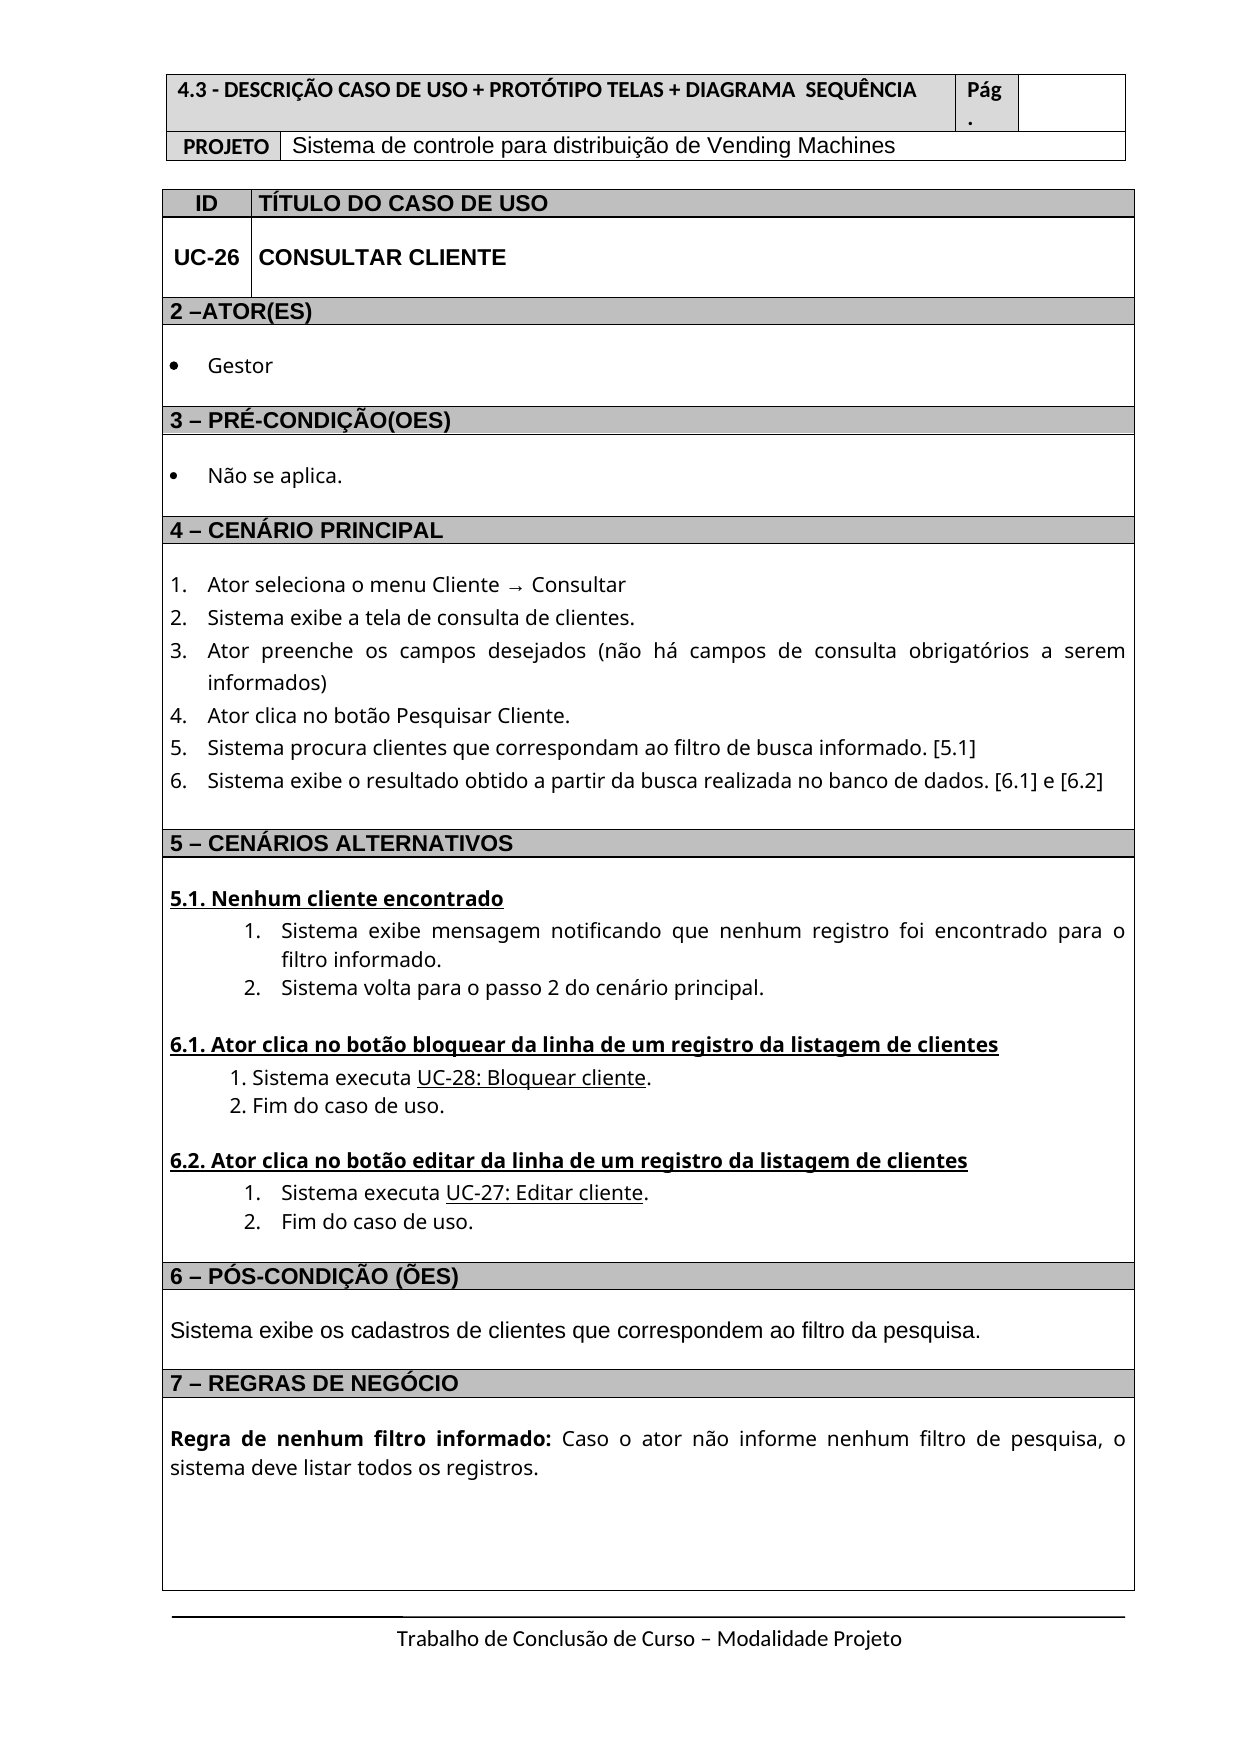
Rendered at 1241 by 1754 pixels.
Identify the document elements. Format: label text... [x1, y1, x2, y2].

table_header TÍTULO DO CASO DE USO [252, 190, 1134, 216]
table_cell Não se aplica. [163, 435, 1134, 516]
table_cell 6 – PÓS-CONDIÇÃO (ÕES) [163, 1263, 1134, 1289]
table_cell Gestor [163, 325, 1134, 406]
table_cell 2 –ATOR(ES) [163, 298, 1134, 324]
table_cell Ator seleciona o menu Cliente → Consultar Sistema exibe a tela de consulta de clientes. Ator preenche os campos desejados (não há campos de consulta obrigatórios a serem informados) Ator clica no botão Pesquisar Cliente. Sistema procura clientes que correspondam ao filtro de busca informado. [5.1] Sistema exibe o resultado obtido a partir da busca realizada no banco de dados. [6.1] e [6.2] [163, 544, 1134, 829]
table_cell 7 – REGRAS DE NEGÓCIO [163, 1370, 1134, 1397]
table_cell UC-26 [163, 218, 251, 297]
table_cell Sistema exibe os cadastros de clientes que correspondem ao filtro da pesquisa. [163, 1290, 1134, 1369]
table_header ID [163, 190, 251, 216]
table_cell 5 – CENÁRIOS ALTERNATIVOS [163, 830, 1134, 856]
table_cell 3 – PRÉ-CONDIÇÃO(OES) [163, 407, 1134, 433]
table_cell 4 – CENÁRIO PRINCIPAL [163, 517, 1134, 543]
table_cell 5.1. Nenhum cliente encontrado Sistema exibe mensagem notificando que nenhum registro foi encontrado para o filtro informado. Sistema volta para o passo 2 do cenário principal. 6.1. Ator clica no botão bloquear da linha de um registro da listagem de clientes 1. Sistema executa UC-28: Bloquear cliente. 2. Fim do caso de uso. 6.2. Ator clica no botão editar da linha de um registro da listagem de clientes Sistema executa UC-27: Editar cliente. Fim do caso de uso. [163, 858, 1134, 1262]
table_cell CONSULTAR CLIENTE [252, 218, 1134, 297]
table_cell Regra de nenhum filtro informado: Caso o ator não informe nenhum filtro de pesquisa, o sistema deve listar todos os registros. [163, 1398, 1134, 1590]
